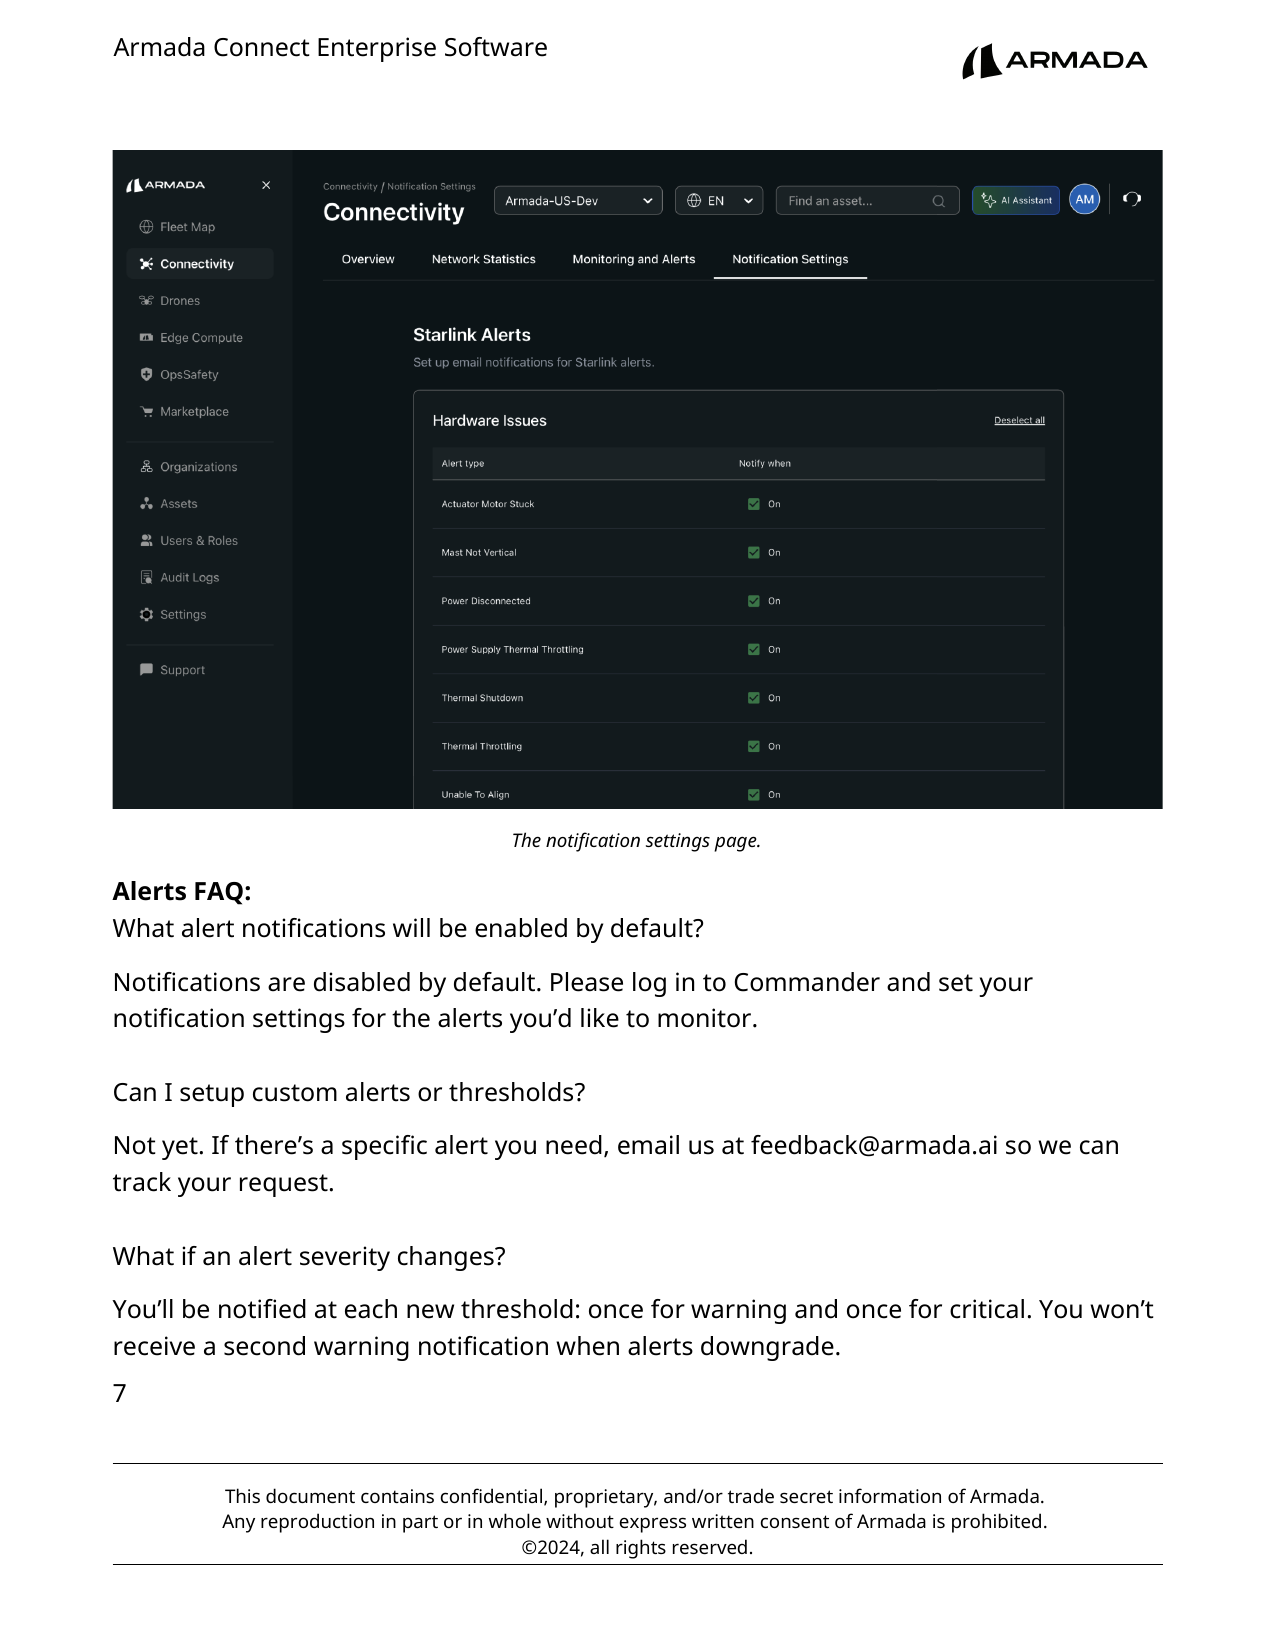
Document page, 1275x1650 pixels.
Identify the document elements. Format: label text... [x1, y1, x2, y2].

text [112, 1292, 1162, 1363]
text The notification settings page. [112, 828, 1162, 853]
text Not yet. If there’s a specific alert you need, email us at feedback@armada.ai so we can track your request. What if an alert severity changes? [112, 1128, 1162, 1272]
picture [112, 150, 1163, 809]
text Notifications are disabled by default. Please log in to Commander and set your notification settings for the alerts you’d like to monitor. Can I setup custom alerts or thresholds? [112, 964, 1162, 1109]
text Alerts FAQ: What alert notifications will be enabled by default? [112, 874, 1162, 945]
